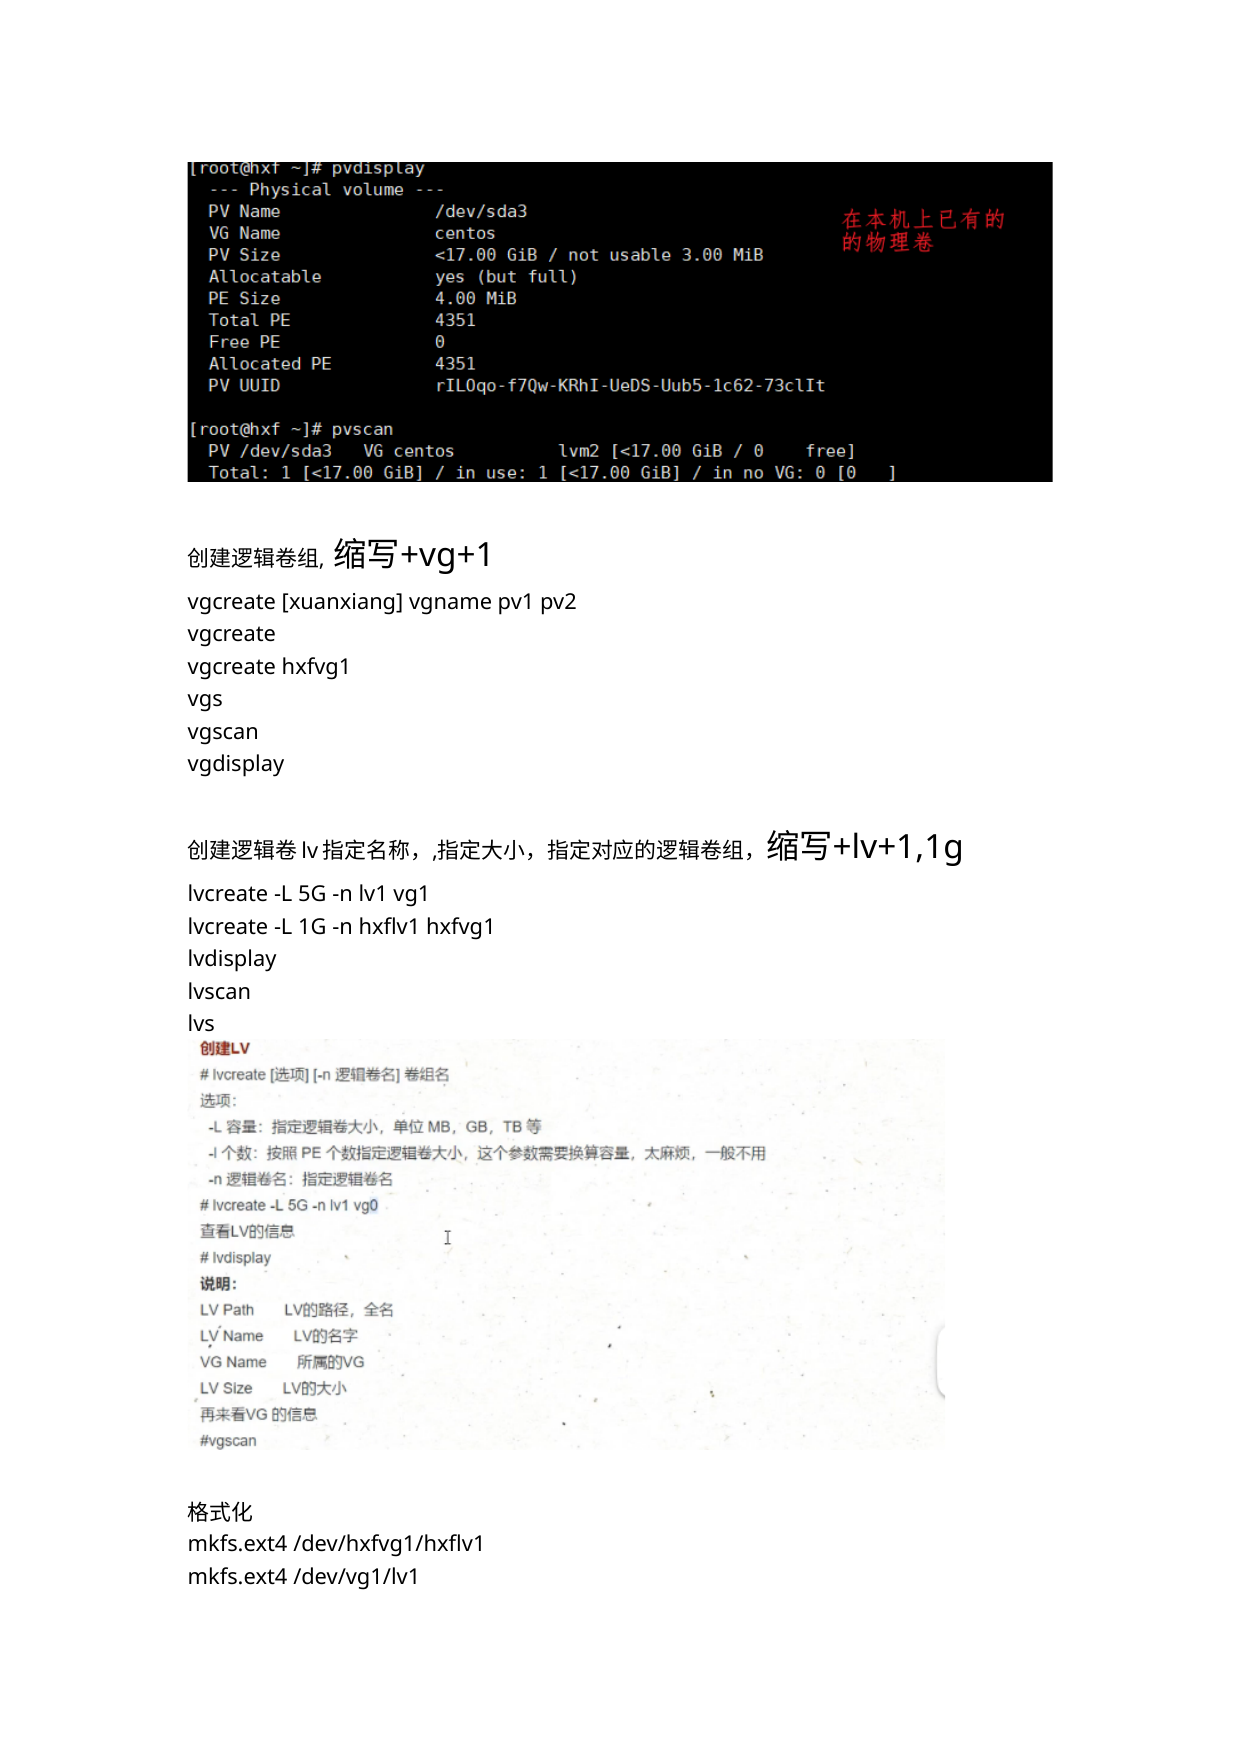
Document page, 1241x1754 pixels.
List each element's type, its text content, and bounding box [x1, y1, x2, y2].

text vgcreate [xuanxiang] vgname pv1 pv2 [187, 584, 1053, 617]
text lvcreate -L 5G -n lv1 vg1 [187, 877, 1053, 909]
text lvdisplay [187, 942, 1053, 974]
text vgdisplay [187, 747, 1053, 779]
text 创建逻辑卷lv指定名称，,指定大小，指定对应的逻辑卷组，缩写+lv+1,1g [187, 812, 1053, 877]
text 创建逻辑卷组, 缩写+vg+1 [187, 519, 1053, 584]
text vgscan [187, 714, 1053, 747]
text vgs [187, 682, 1053, 714]
text lvcreate -L 1G -n hxflv1 hxfvg1 [187, 909, 1053, 942]
text mkfs.ext4 /dev/hxfvg1/hxflv1 [187, 1527, 1053, 1559]
picture [187, 1039, 946, 1450]
picture [187, 162, 1053, 482]
text mkfs.ext4 /dev/vg1/lv1 [187, 1559, 1053, 1592]
text lvscan [187, 974, 1053, 1007]
text lvs [187, 1007, 1053, 1039]
text vgcreate hxfvg1 [187, 649, 1053, 682]
text 格式化 [187, 1494, 1053, 1527]
text vgcreate [187, 617, 1053, 649]
